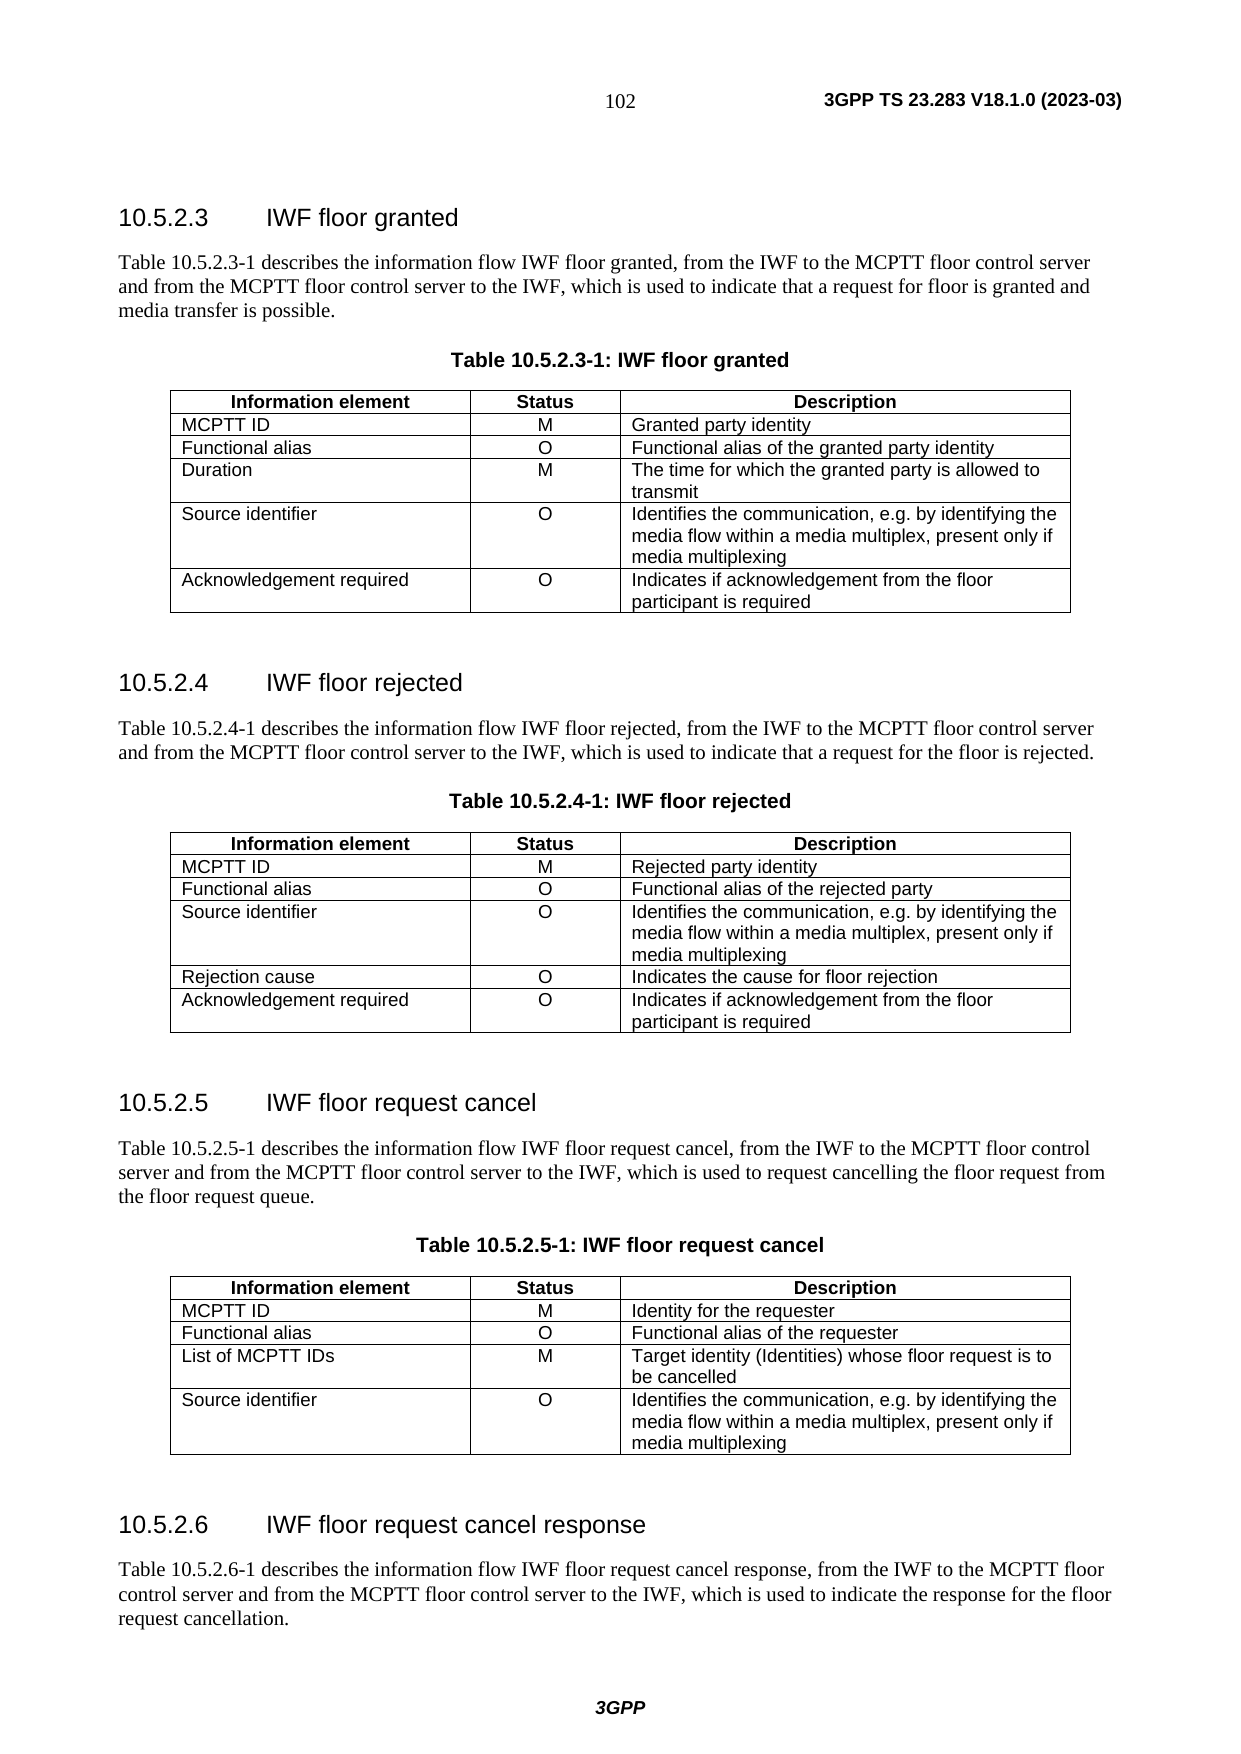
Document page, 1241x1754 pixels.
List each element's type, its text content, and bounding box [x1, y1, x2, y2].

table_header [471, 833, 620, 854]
subtitle 10.5.2.3 IWF floor granted [118, 203, 1122, 232]
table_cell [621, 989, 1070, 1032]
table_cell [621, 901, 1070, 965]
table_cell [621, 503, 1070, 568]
text Table 10.5.2.3-1: IWF floor granted [118, 347, 1122, 371]
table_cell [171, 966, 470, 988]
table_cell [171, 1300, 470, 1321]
text Table 10.5.2.4-1: IWF floor rejected [118, 789, 1122, 813]
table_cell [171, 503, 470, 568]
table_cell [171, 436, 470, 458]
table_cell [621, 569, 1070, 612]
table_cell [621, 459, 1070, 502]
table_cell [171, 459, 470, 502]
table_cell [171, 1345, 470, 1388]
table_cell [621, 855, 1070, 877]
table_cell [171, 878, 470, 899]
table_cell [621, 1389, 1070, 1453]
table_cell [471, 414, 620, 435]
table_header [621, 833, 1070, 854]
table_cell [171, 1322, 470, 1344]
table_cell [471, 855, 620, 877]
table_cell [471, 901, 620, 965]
text Table 10.5.2.6-1 describes the information flow IWF floor request cancel response, from the IWF to the MCPTT floor control server and from the MCPTT floor control server to the IWF, which is used to indicate the response for the floor request cancellation. [118, 1557, 1122, 1629]
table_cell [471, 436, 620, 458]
subtitle 10.5.2.6 IWF floor request cancel response [118, 1510, 1122, 1539]
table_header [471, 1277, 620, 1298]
subtitle 10.5.2.4 IWF floor rejected [118, 668, 1122, 697]
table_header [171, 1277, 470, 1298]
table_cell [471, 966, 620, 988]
text Table 10.5.2.5-1: IWF floor request cancel [118, 1233, 1122, 1257]
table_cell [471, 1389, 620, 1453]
subtitle 10.5.2.5 IWF floor request cancel [118, 1088, 1122, 1117]
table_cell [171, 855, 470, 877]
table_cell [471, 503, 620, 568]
text Table 10.5.2.4-1 describes the information flow IWF floor rejected, from the IWF to the MCPTT floor control server and from the MCPTT floor control server to the IWF, which is used to indicate that a request for the floor is rejected. [118, 716, 1122, 764]
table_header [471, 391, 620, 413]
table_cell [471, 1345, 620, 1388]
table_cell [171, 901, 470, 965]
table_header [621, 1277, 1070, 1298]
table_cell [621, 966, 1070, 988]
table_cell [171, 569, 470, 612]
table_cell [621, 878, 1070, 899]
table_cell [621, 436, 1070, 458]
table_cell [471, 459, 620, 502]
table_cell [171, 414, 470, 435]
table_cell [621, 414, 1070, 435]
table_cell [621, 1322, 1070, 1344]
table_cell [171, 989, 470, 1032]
text Table 10.5.2.3-1 describes the information flow IWF floor granted, from the IWF to the MCPTT floor control server and from the MCPTT floor control server to the IWF, which is used to indicate that a request for floor is granted and media transfer is possible. [118, 250, 1122, 322]
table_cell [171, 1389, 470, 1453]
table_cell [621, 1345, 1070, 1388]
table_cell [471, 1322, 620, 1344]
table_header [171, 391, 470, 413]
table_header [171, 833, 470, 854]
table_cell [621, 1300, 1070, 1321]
text Table 10.5.2.5-1 describes the information flow IWF floor request cancel, from the IWF to the MCPTT floor control server and from the MCPTT floor control server to the IWF, which is used to request cancelling the floor request from the floor request queue. [118, 1136, 1122, 1208]
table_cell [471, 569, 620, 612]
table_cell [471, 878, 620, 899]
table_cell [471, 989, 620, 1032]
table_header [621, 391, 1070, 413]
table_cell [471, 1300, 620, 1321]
